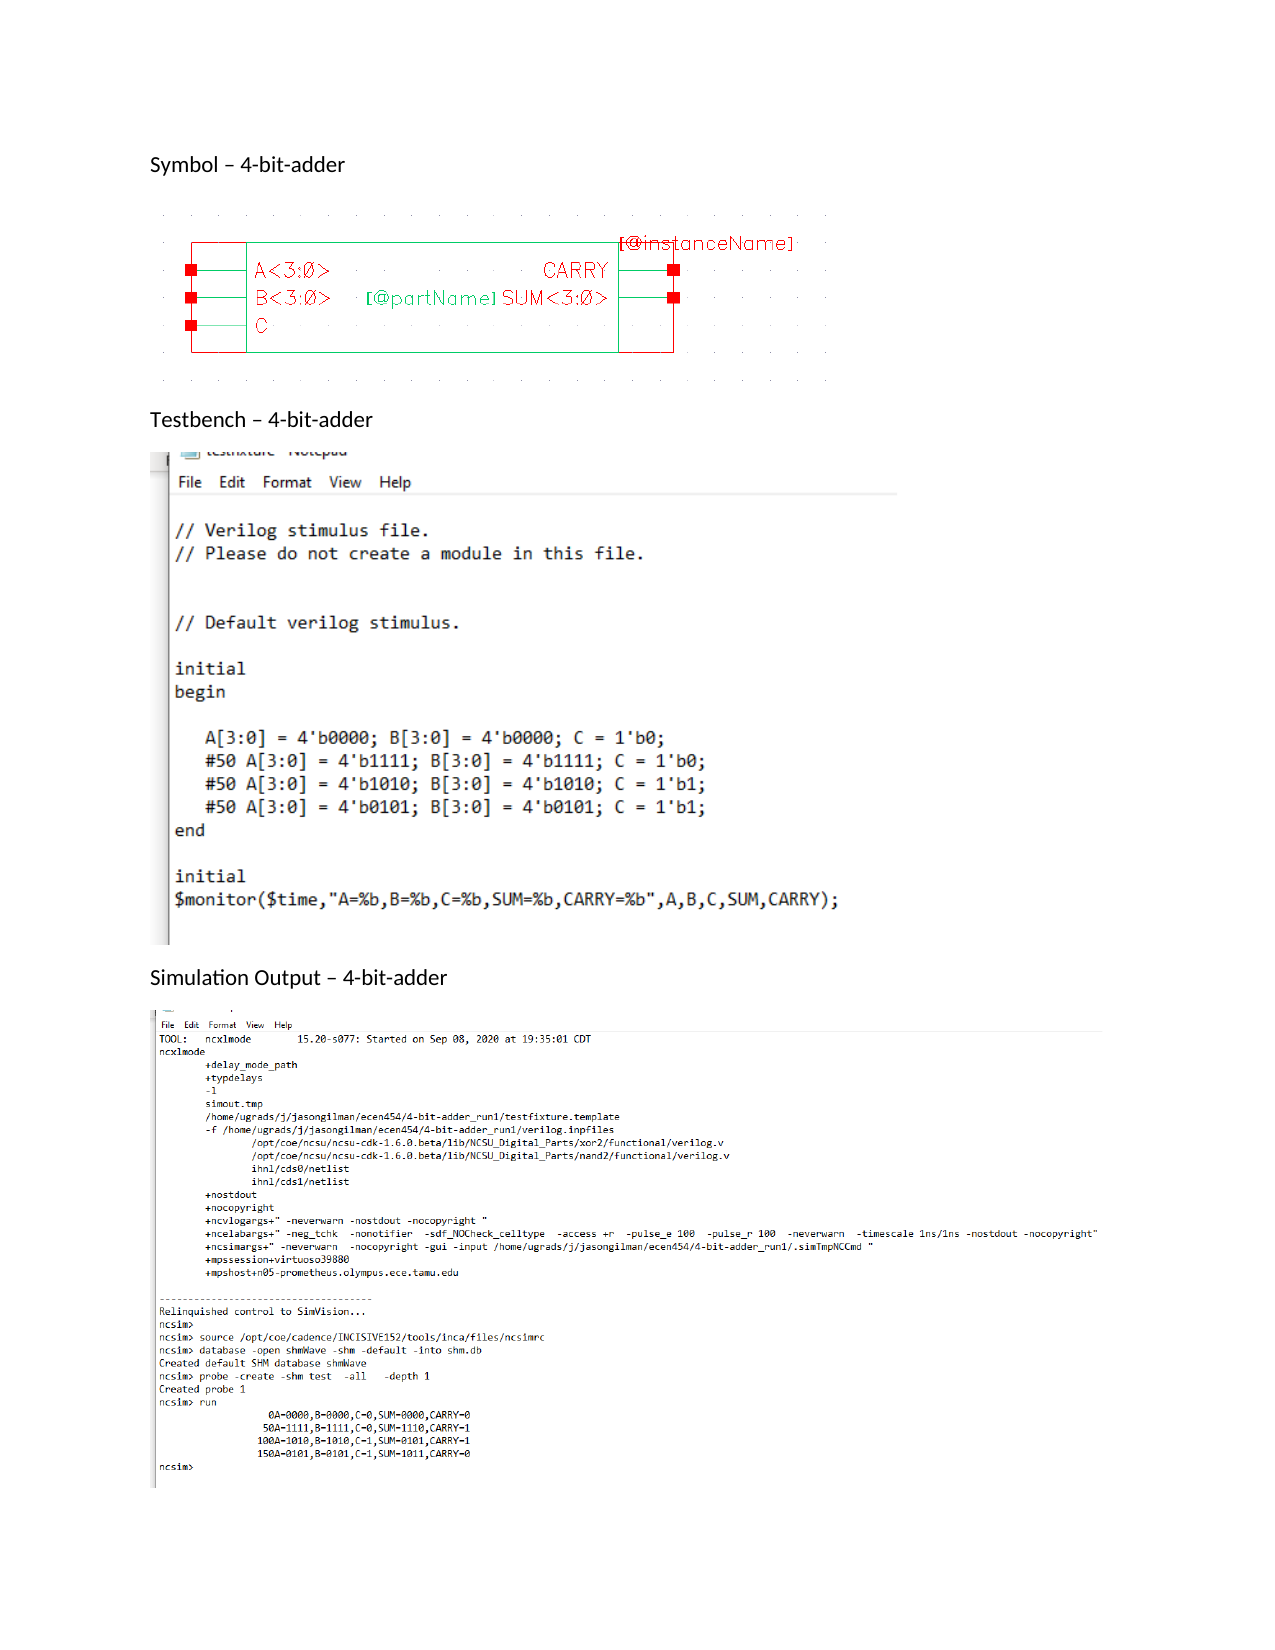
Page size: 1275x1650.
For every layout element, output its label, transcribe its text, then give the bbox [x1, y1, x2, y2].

picture [150, 1010, 1103, 1488]
text Symbol – 4-bit-adder [150, 150, 1125, 178]
text Simulation Output – 4-bit-adder [150, 963, 1125, 991]
picture [150, 196, 838, 387]
picture [150, 452, 898, 945]
text Testbench – 4-bit-adder [150, 406, 1125, 434]
